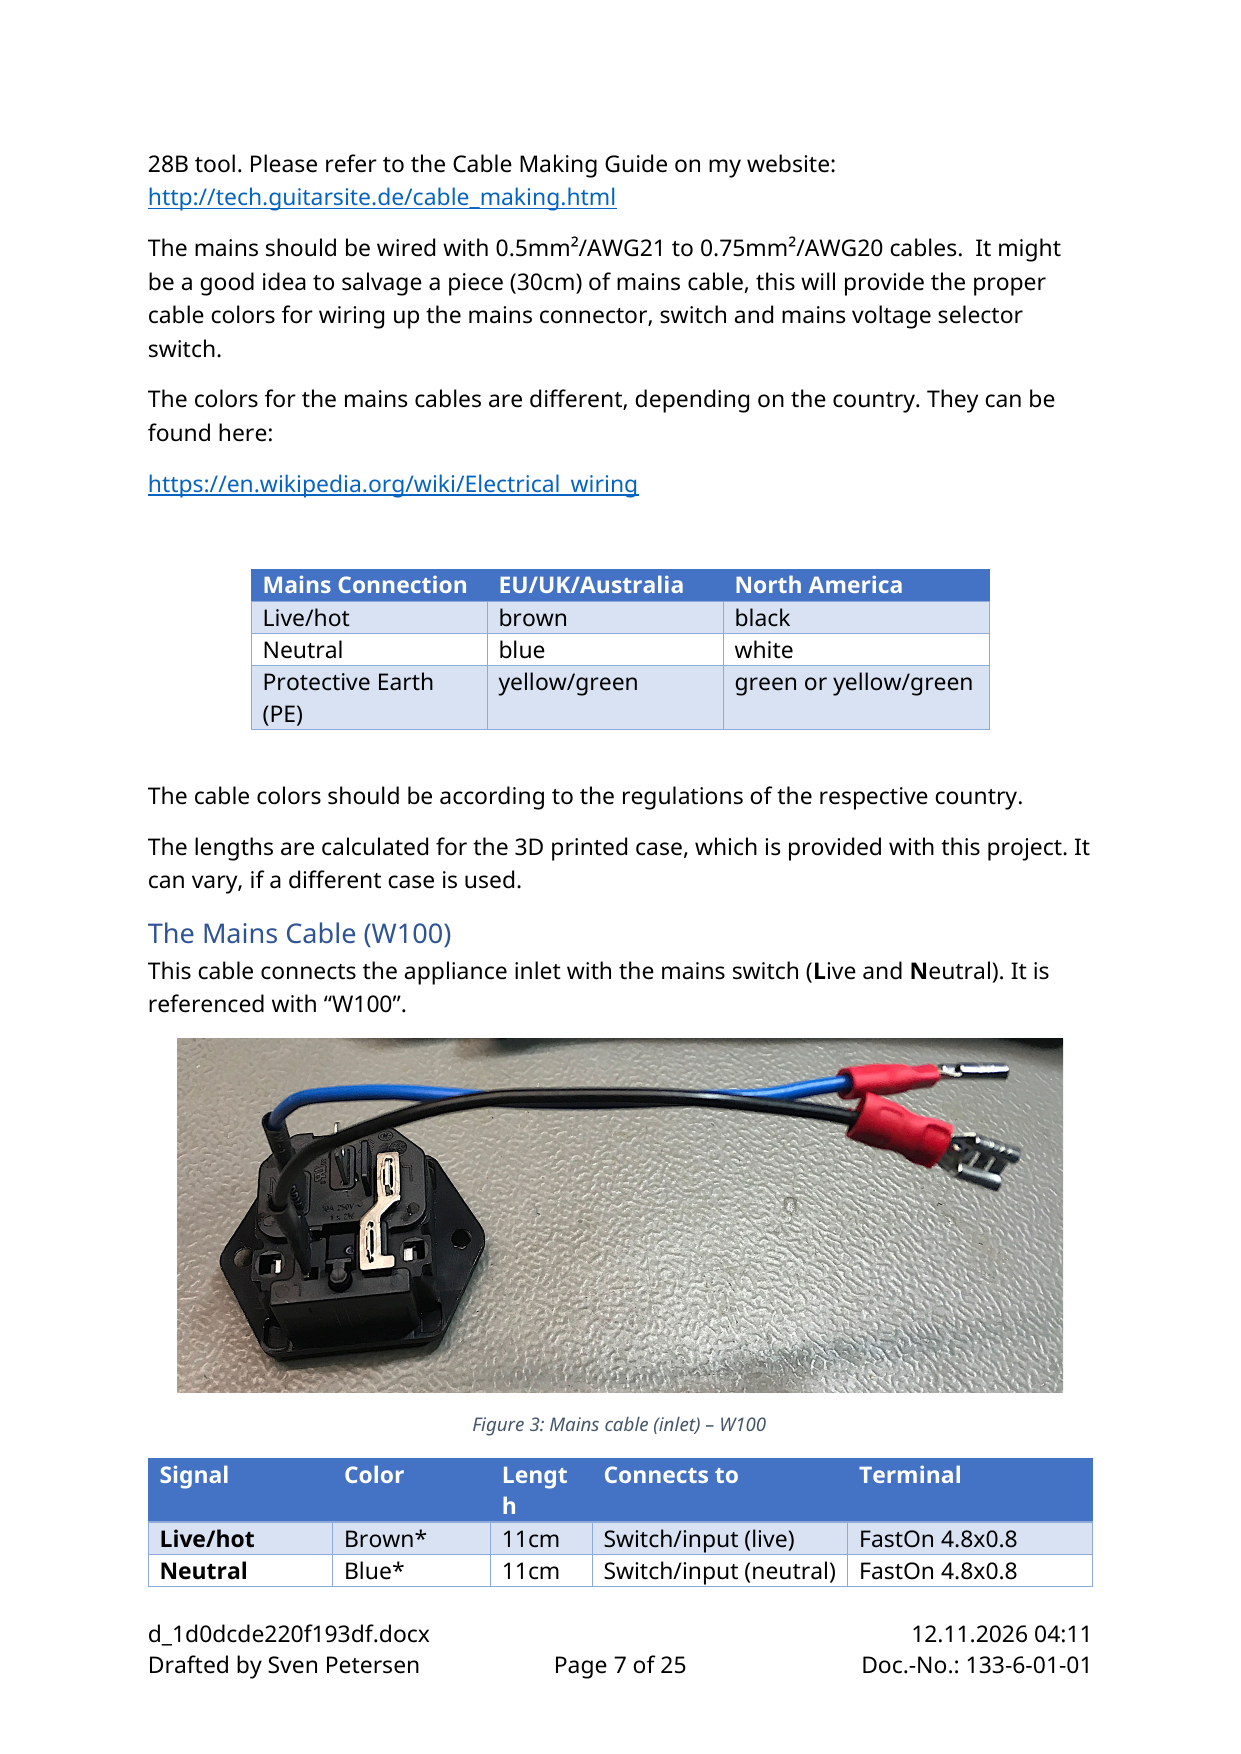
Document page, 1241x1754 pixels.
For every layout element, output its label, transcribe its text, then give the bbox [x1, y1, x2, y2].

table_cell Brown* [333, 1523, 490, 1554]
table_header EU/UK/Australia [488, 570, 723, 601]
table_cell blue [488, 634, 723, 665]
picture [177, 1038, 1064, 1393]
table_cell brown [488, 602, 723, 633]
text Figure 3: Mains cable (inlet) – W100 [148, 1412, 1093, 1437]
table_cell Switch/input (live) [593, 1523, 847, 1554]
table_cell FastOn 4.8x0.8 [848, 1555, 1092, 1586]
text The colors for the mains cables are different, depending on the country. They can be found here: [148, 383, 1093, 448]
table_cell green or yellow/green [724, 666, 989, 729]
table_cell Neutral [252, 634, 487, 665]
table_header Terminal [848, 1459, 1092, 1521]
table_cell 11cm [491, 1523, 592, 1554]
table_cell black [724, 602, 989, 633]
subtitle The Mains Cable (W100) [148, 915, 1093, 952]
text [148, 148, 1093, 213]
table_cell FastOn 4.8x0.8 [848, 1523, 1092, 1554]
table_cell 11cm [491, 1555, 592, 1586]
table_header Signal [149, 1459, 332, 1521]
table_cell Live/hot [149, 1523, 332, 1554]
table_cell Protective Earth (PE) [252, 666, 487, 729]
table_header Length [491, 1459, 592, 1521]
table_header Color [333, 1459, 490, 1521]
table_cell Blue* [333, 1555, 490, 1586]
text This cable connects the appliance inlet with the mains switch (Live and Neutral). It is referenced with “W100”. [148, 955, 1093, 1020]
table_header Connects to [593, 1459, 847, 1521]
text The cable colors should be according to the regulations of the respective country. [148, 780, 1093, 812]
table_cell white [724, 634, 989, 665]
text The lengths are calculated for the 3D printed case, which is provided with this project. It can vary, if a different case is used. [148, 831, 1093, 896]
table_cell yellow/green [488, 666, 723, 729]
table_cell Switch/input (neutral) [593, 1555, 847, 1586]
table_header North America [724, 570, 989, 601]
text https://en.wikipedia.org/wiki/Electrical_wiring [148, 468, 1093, 499]
table_cell Neutral [149, 1555, 332, 1586]
table_cell Live/hot [252, 602, 487, 633]
text The mains should be wired with 0.5mm²/AWG21 to 0.75mm²/AWG20 cables. It might be a good idea to salvage a piece (30cm) of mains cable, this will provide the proper cable colors for wiring up the mains connector, switch and mains voltage selector switch. [148, 232, 1093, 364]
table_header Mains Connection [252, 570, 487, 601]
